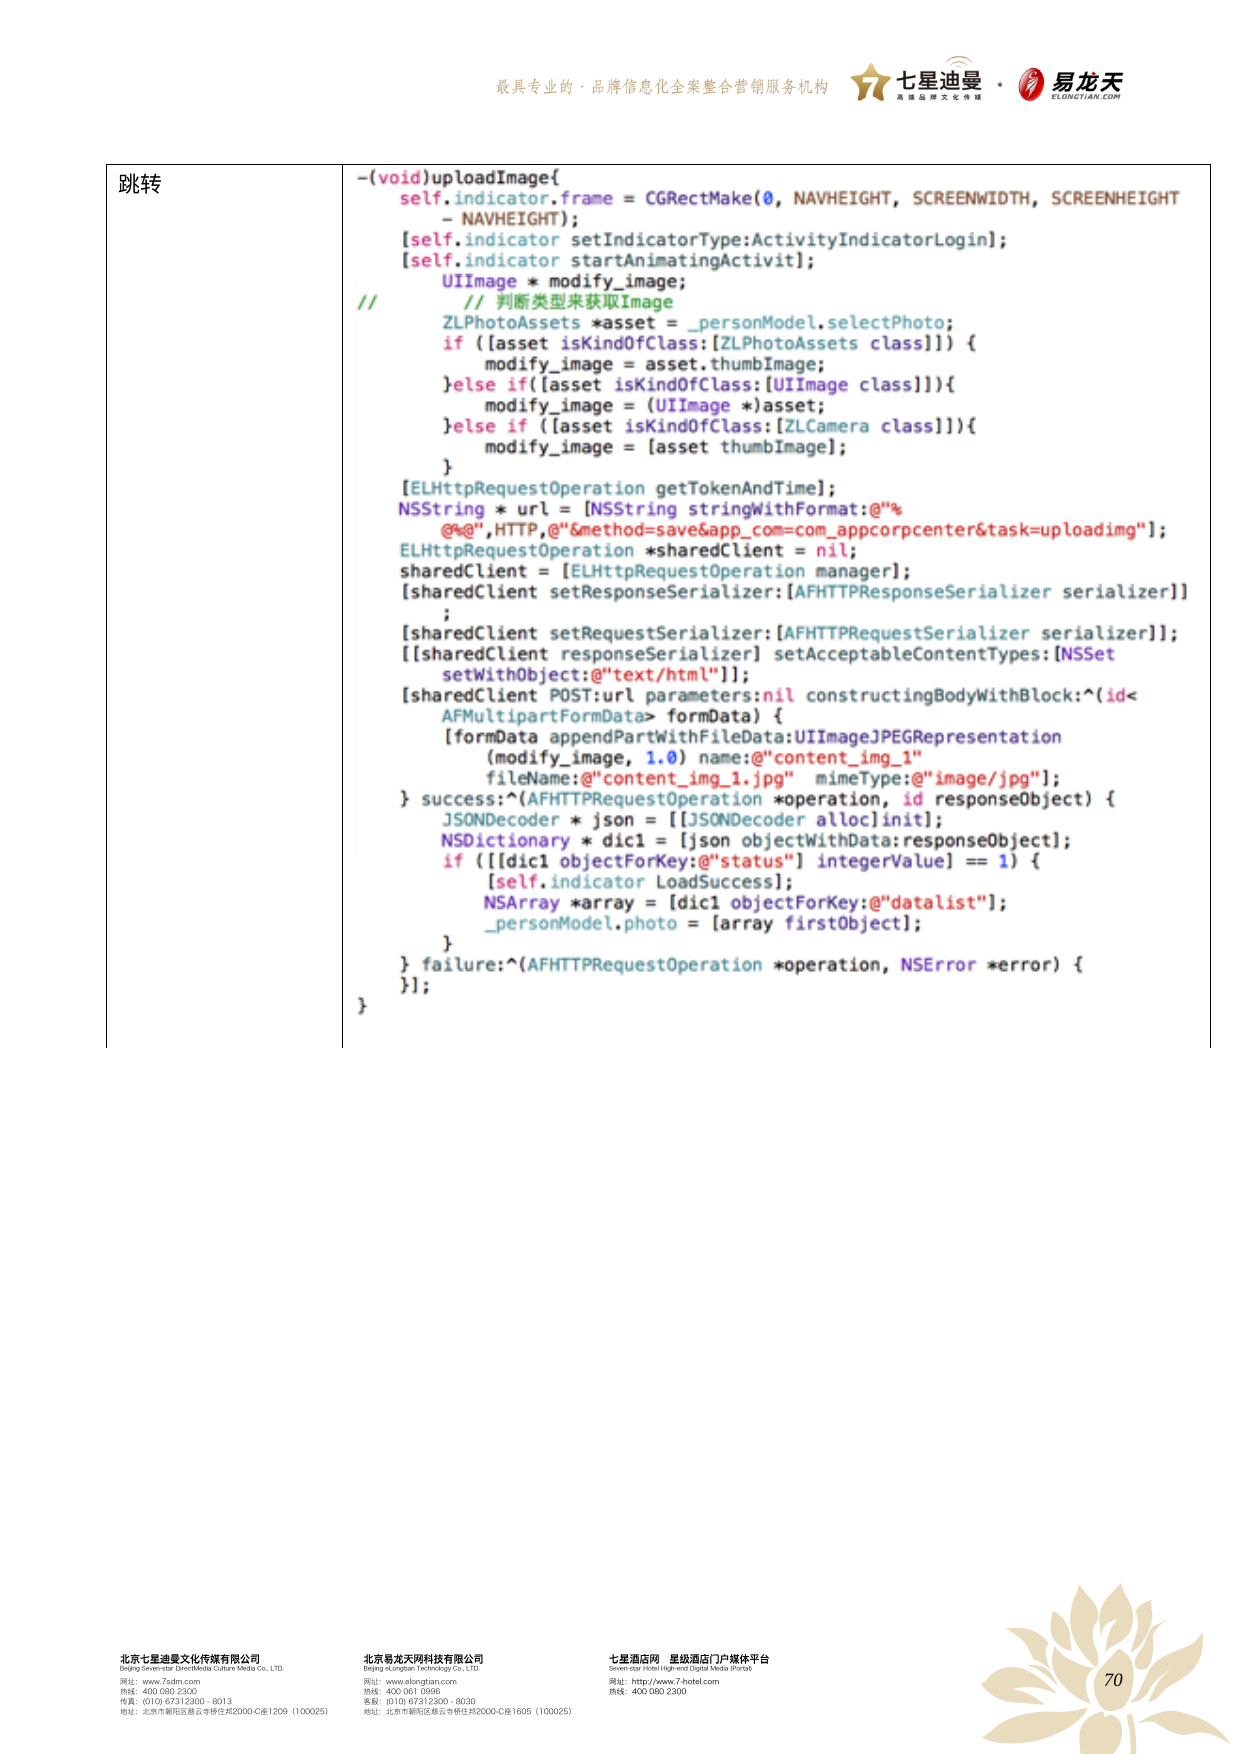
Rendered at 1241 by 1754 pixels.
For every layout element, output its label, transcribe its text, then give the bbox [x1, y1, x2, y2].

picture [437, 15, 1241, 136]
table_cell 跳转 [107, 165, 342, 1048]
picture [0, 1570, 1241, 1754]
table_cell [343, 165, 1210, 1048]
picture [353, 165, 1200, 1019]
